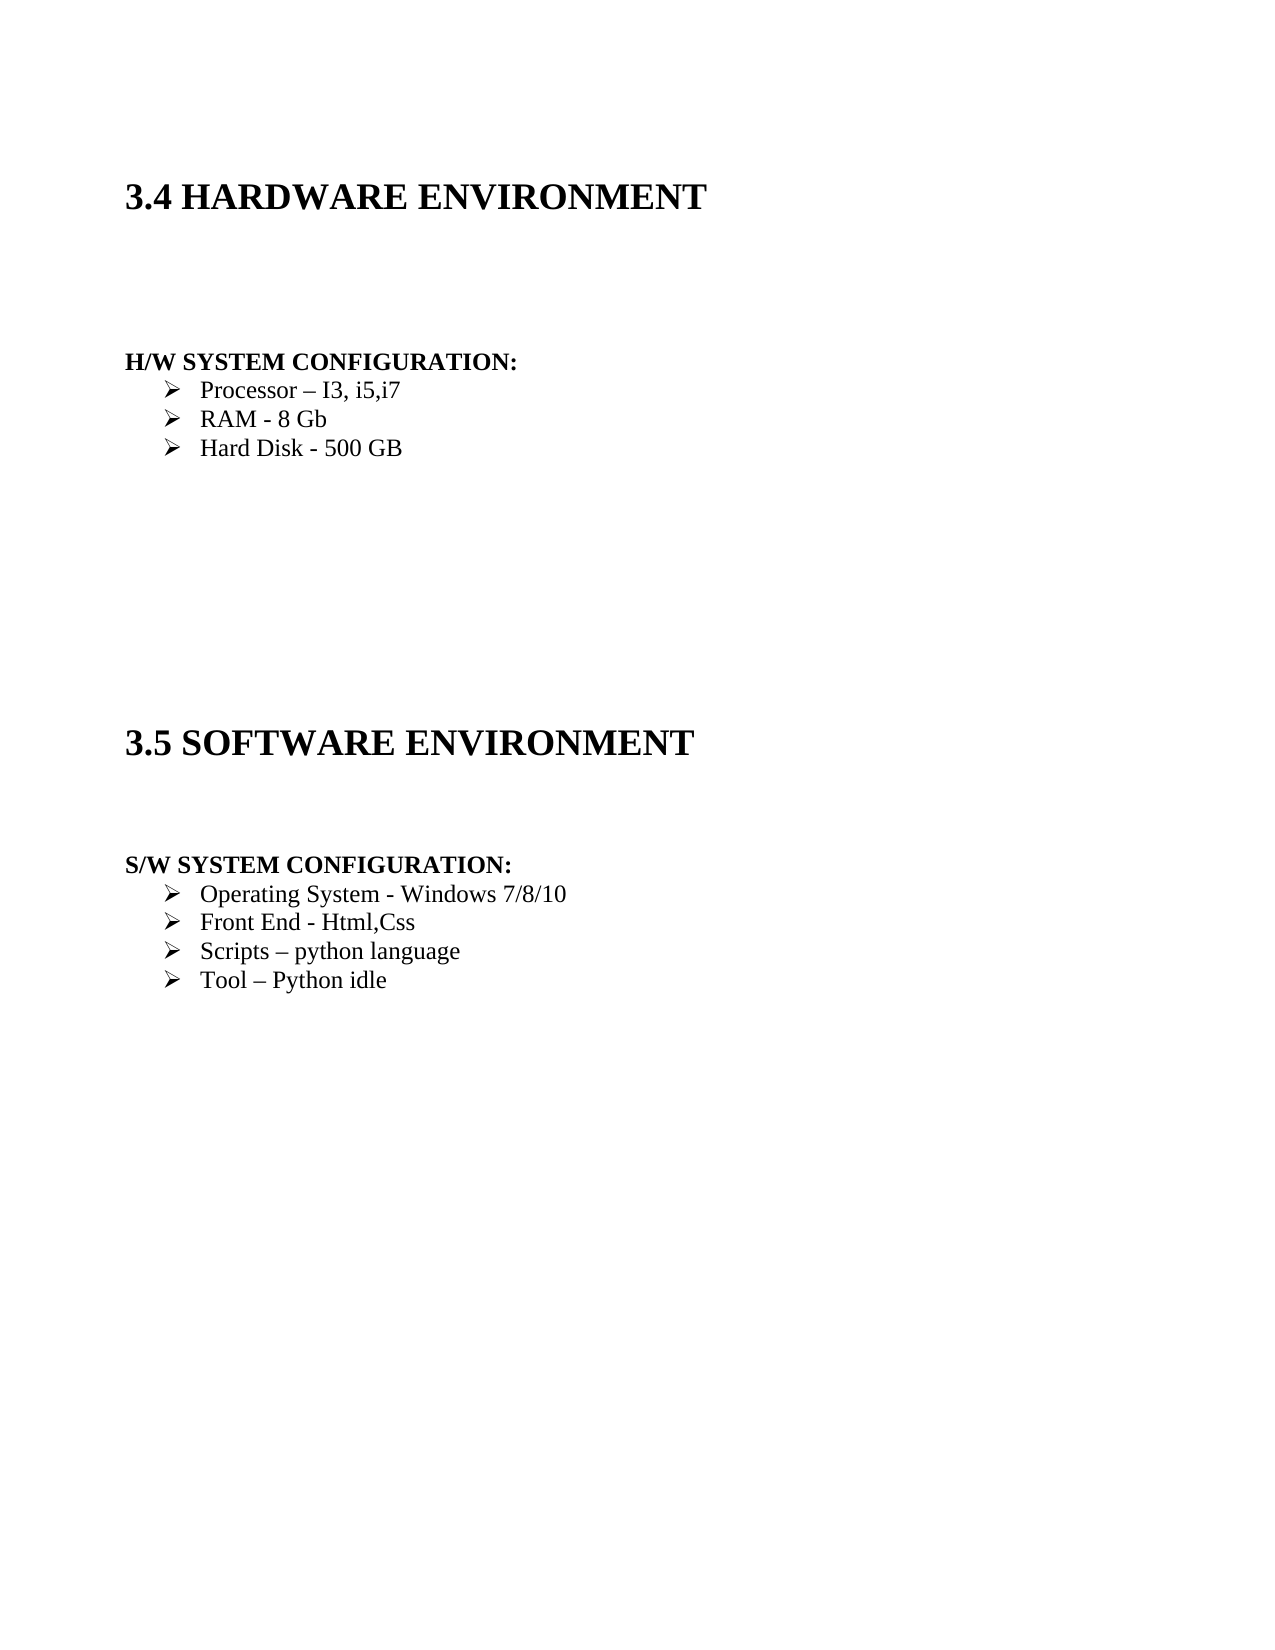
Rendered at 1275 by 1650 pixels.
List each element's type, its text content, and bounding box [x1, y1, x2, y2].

list Tool – Python idle [162, 965, 1137, 994]
list Front End - Html,Css [162, 907, 1137, 936]
text H/W SYSTEM CONFIGURATION: [125, 347, 1137, 376]
list RAM - 8 Gb [162, 404, 1137, 433]
list Scripts – python language [162, 936, 1137, 965]
list Operating System - Windows 7/8/10 [162, 879, 1137, 907]
text 3.4 HARDWARE ENVIRONMENT [125, 174, 1137, 217]
text S/W SYSTEM CONFIGURATION: [125, 850, 1137, 879]
list Processor – I3, i5,i7 [162, 376, 1137, 404]
text 3.5 SOFTWARE ENVIRONMENT [125, 721, 1137, 764]
list Hard Disk - 500 GB [162, 433, 1137, 462]
